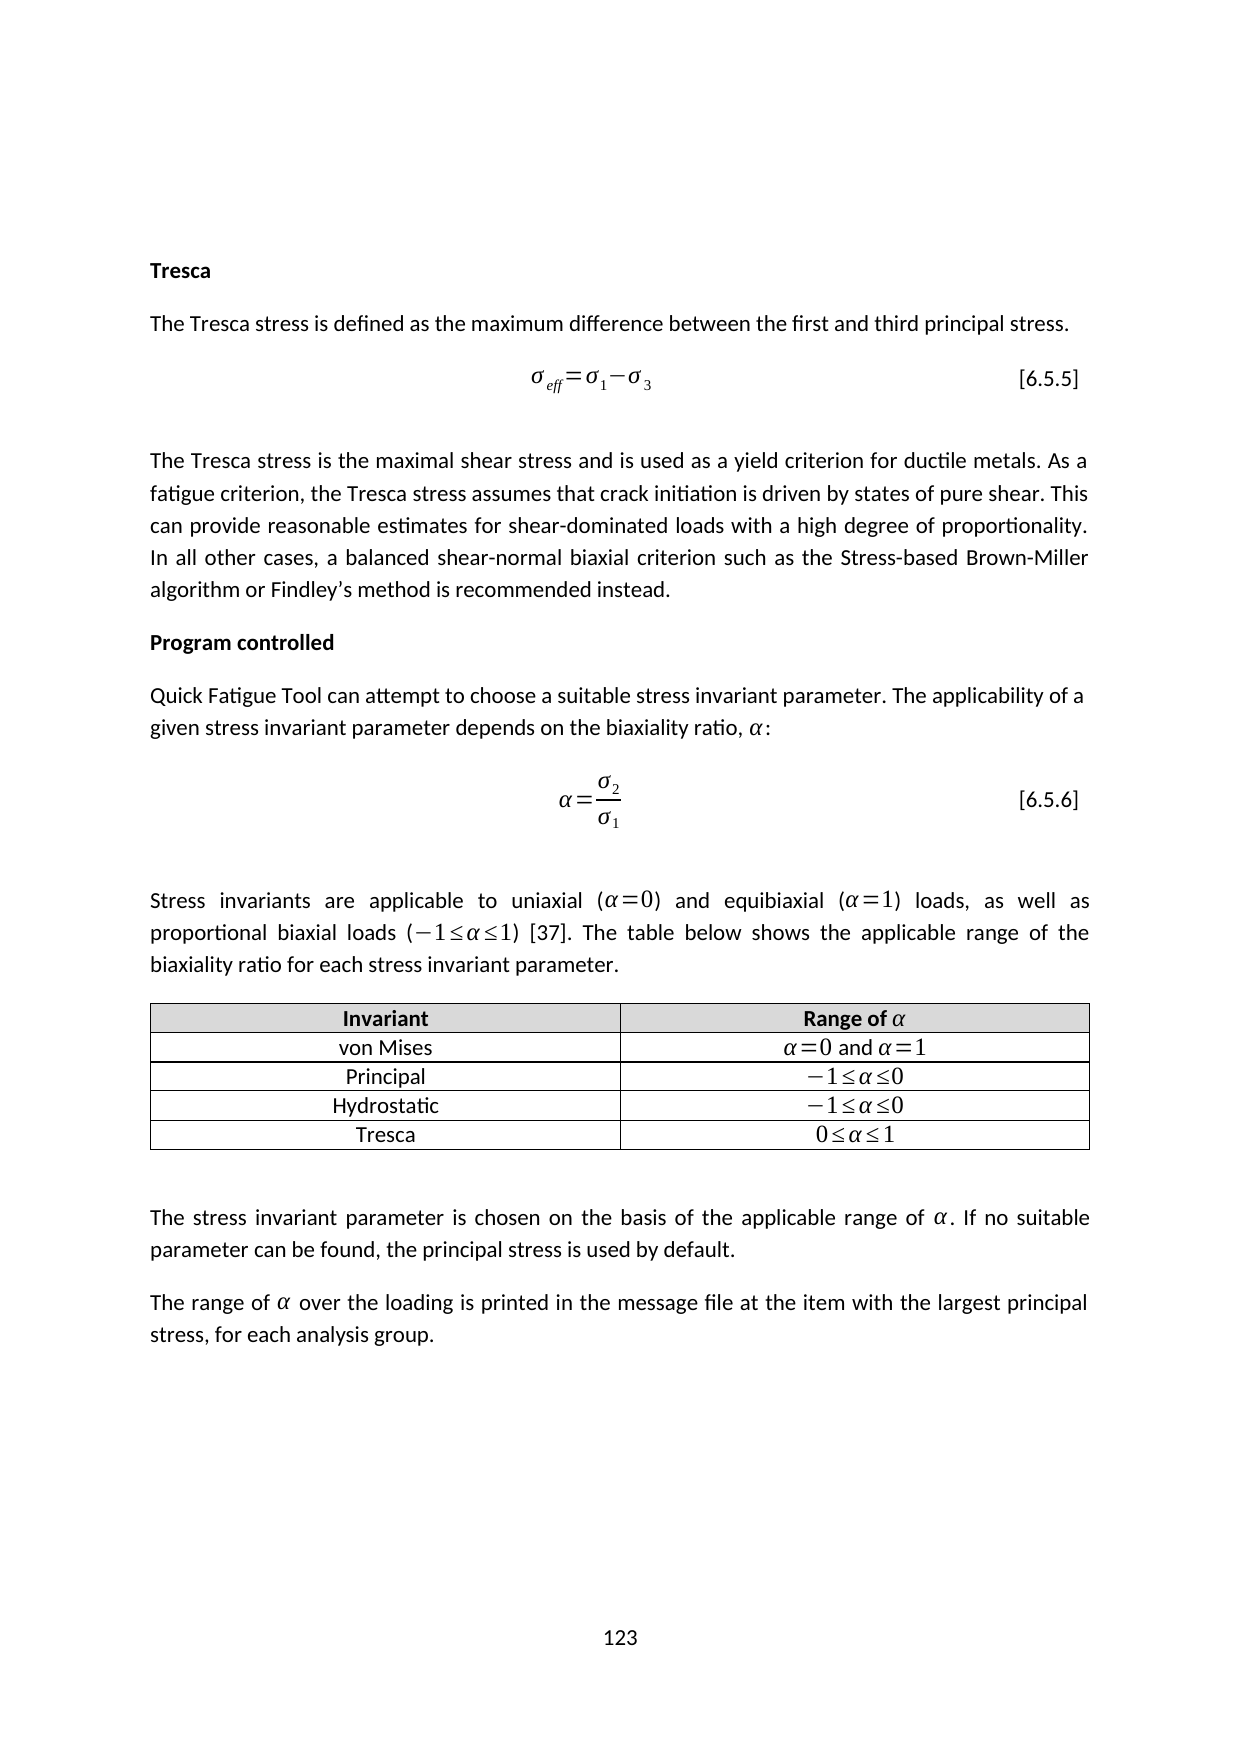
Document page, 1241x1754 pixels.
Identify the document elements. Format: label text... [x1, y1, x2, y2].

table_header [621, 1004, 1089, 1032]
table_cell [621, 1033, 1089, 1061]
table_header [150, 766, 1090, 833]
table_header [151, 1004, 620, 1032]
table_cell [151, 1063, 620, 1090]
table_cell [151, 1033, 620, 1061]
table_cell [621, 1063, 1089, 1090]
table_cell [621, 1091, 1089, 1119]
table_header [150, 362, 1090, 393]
text The Tresca stress is the maximal shear stress and is used as a yield criterion for ductile metals. As a fatigue criterion, the Tresca stress assumes that crack initiation is driven by states of pure shear. This can provide reasonable estimates for shear-dominated loads with a high degree of proportionality. In all other cases, a balanced shear-normal biaxial criterion such as the Stress-based Brown-Miller algorithm or Findley’s method is recommended instead. [150, 446, 1090, 603]
text Stress invariants are applicable to uniaxial () and equibiaxial () loads, as well as proportional biaxial loads (). The table below shows the applicable range of the biaxiality ratio for each stress invariant parameter. [150, 886, 1090, 978]
text Program controlled [150, 628, 1090, 656]
text Quick Fatigue Tool can attempt to choose a suitable stress invariant parameter. The applicability of a given stress invariant parameter depends on the biaxiality ratio, : [150, 681, 1090, 741]
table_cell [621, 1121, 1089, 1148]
text The stress invariant parameter is chosen on the basis of the applicable range of . If no suitable parameter can be found, the principal stress is used by default. [150, 1203, 1090, 1263]
text The range of over the loading is printed in the message file at the item with the largest principal stress, for each analysis group. [150, 1288, 1090, 1348]
text Tresca [150, 256, 1090, 284]
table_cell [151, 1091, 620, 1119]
text The Tresca stress is defined as the maximum difference between the first and third principal stress. [150, 309, 1090, 337]
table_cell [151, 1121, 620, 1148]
